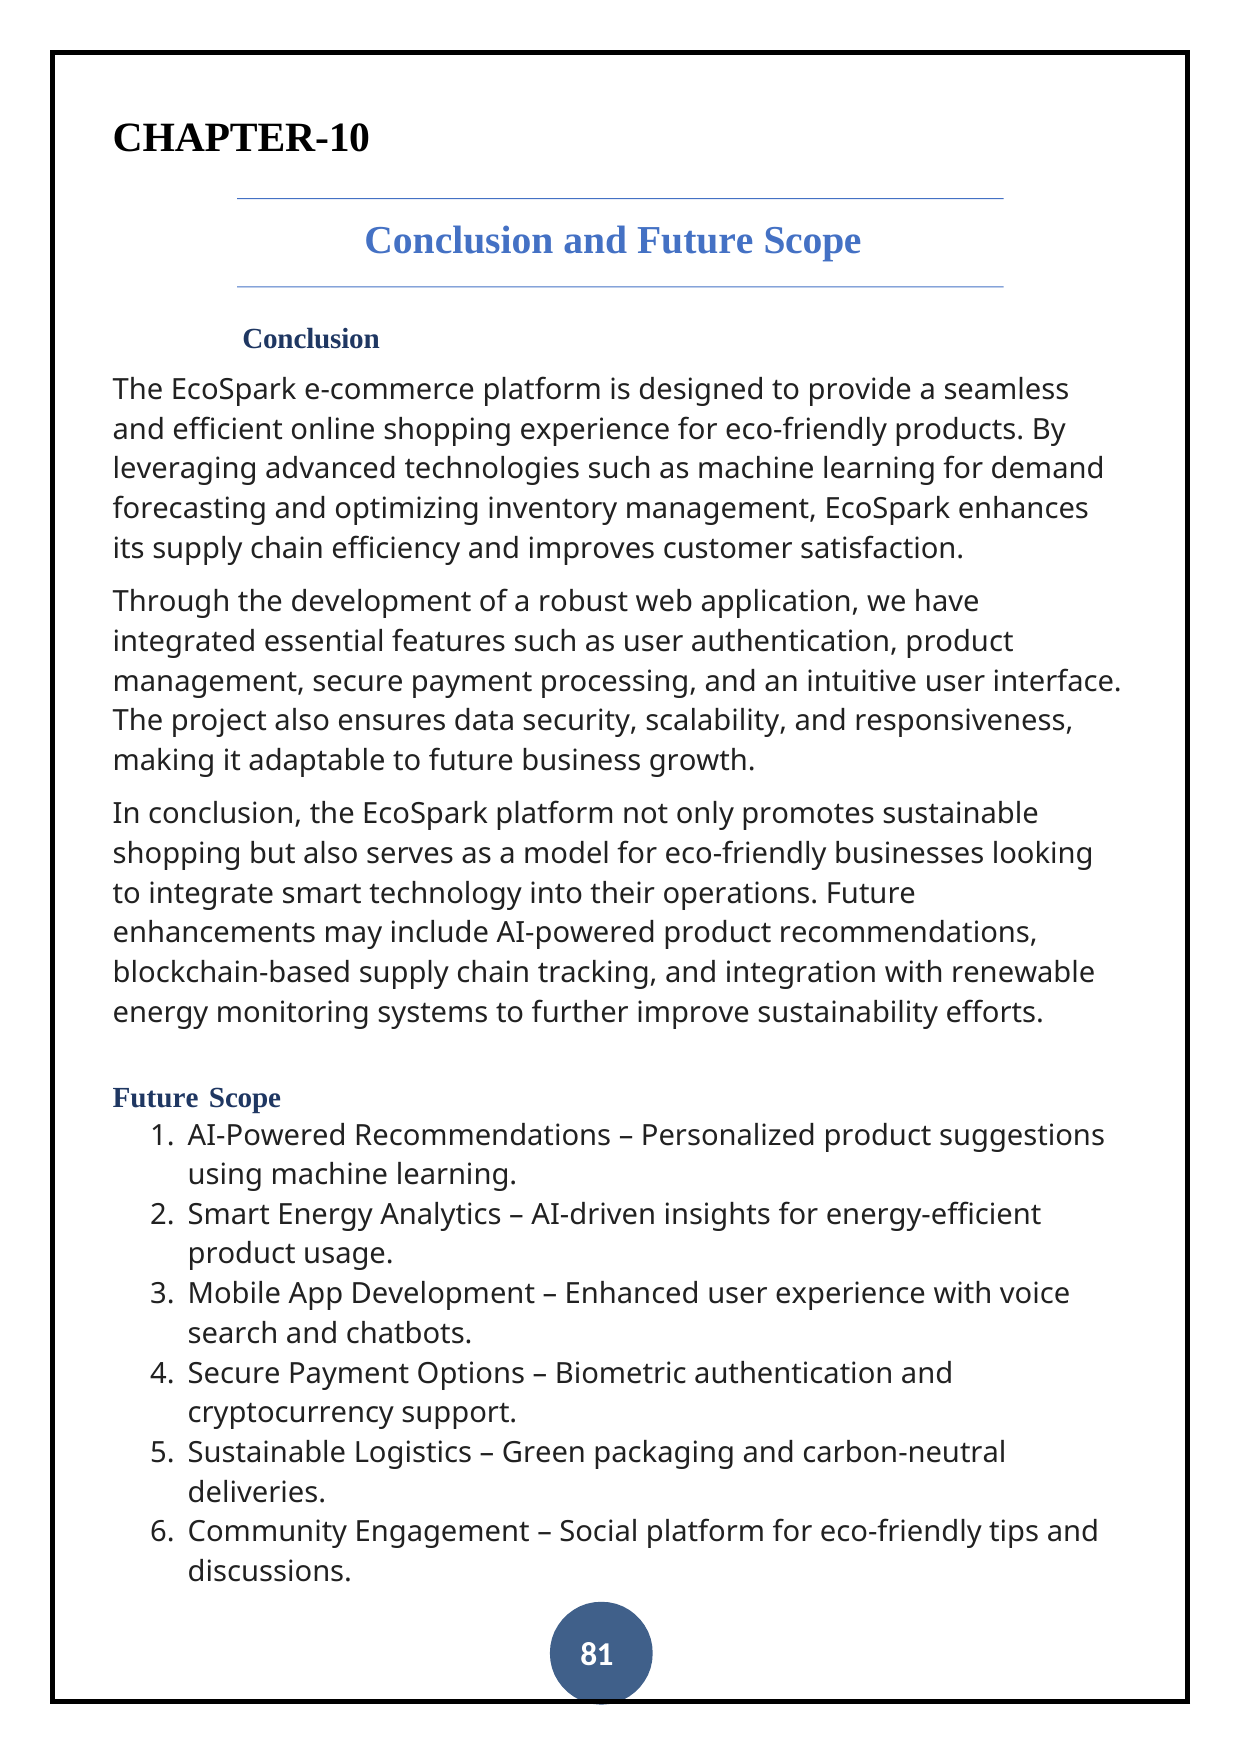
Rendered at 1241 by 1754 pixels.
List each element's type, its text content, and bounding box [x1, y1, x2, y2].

text Through the development of a robust web application, we have integrated essential features such as user authentication, product management, secure payment processing, and an intuitive user interface. The project also ensures data security, scalability, and responsiveness, making it adaptable to future business growth. [112, 580, 1128, 779]
list Secure Payment Options – Biometric authentication and cryptocurrency support. [150, 1352, 1128, 1431]
list Community Engagement – Social platform for eco-friendly tips and discussions. [150, 1511, 1128, 1590]
text The EcoSpark e-commerce platform is designed to provide a seamless and efficient online shopping experience for eco-friendly products. By leveraging advanced technologies such as machine learning for demand forecasting and optimizing inventory management, EcoSpark enhances its supply chain efficiency and improves customer satisfaction. [112, 368, 1128, 567]
text Conclusion [242, 321, 1128, 355]
list Mobile App Development – Enhanced user experience with voice search and chatbots. [150, 1272, 1128, 1352]
list AI-Powered Recommendations – Personalized product suggestions using machine learning. [150, 1114, 1128, 1193]
list Smart Energy Analytics – AI-driven insights for energy-efficient product usage. [150, 1193, 1128, 1272]
subtitle CHAPTER-10 [112, 112, 1128, 160]
text In conclusion, the EcoSpark platform not only promotes sustainable shopping but also serves as a model for eco-friendly businesses looking to integrate smart technology into their operations. Future enhancements may include AI-powered product recommendations, blockchain-based supply chain tracking, and integration with renewable energy monitoring systems to further improve sustainability efforts. [112, 792, 1128, 1031]
subtitle Conclusion and Future Scope [179, 216, 1046, 262]
list Sustainable Logistics – Green packaging and carbon-neutral deliveries. [150, 1431, 1128, 1511]
text Future Scope [112, 1080, 1128, 1114]
